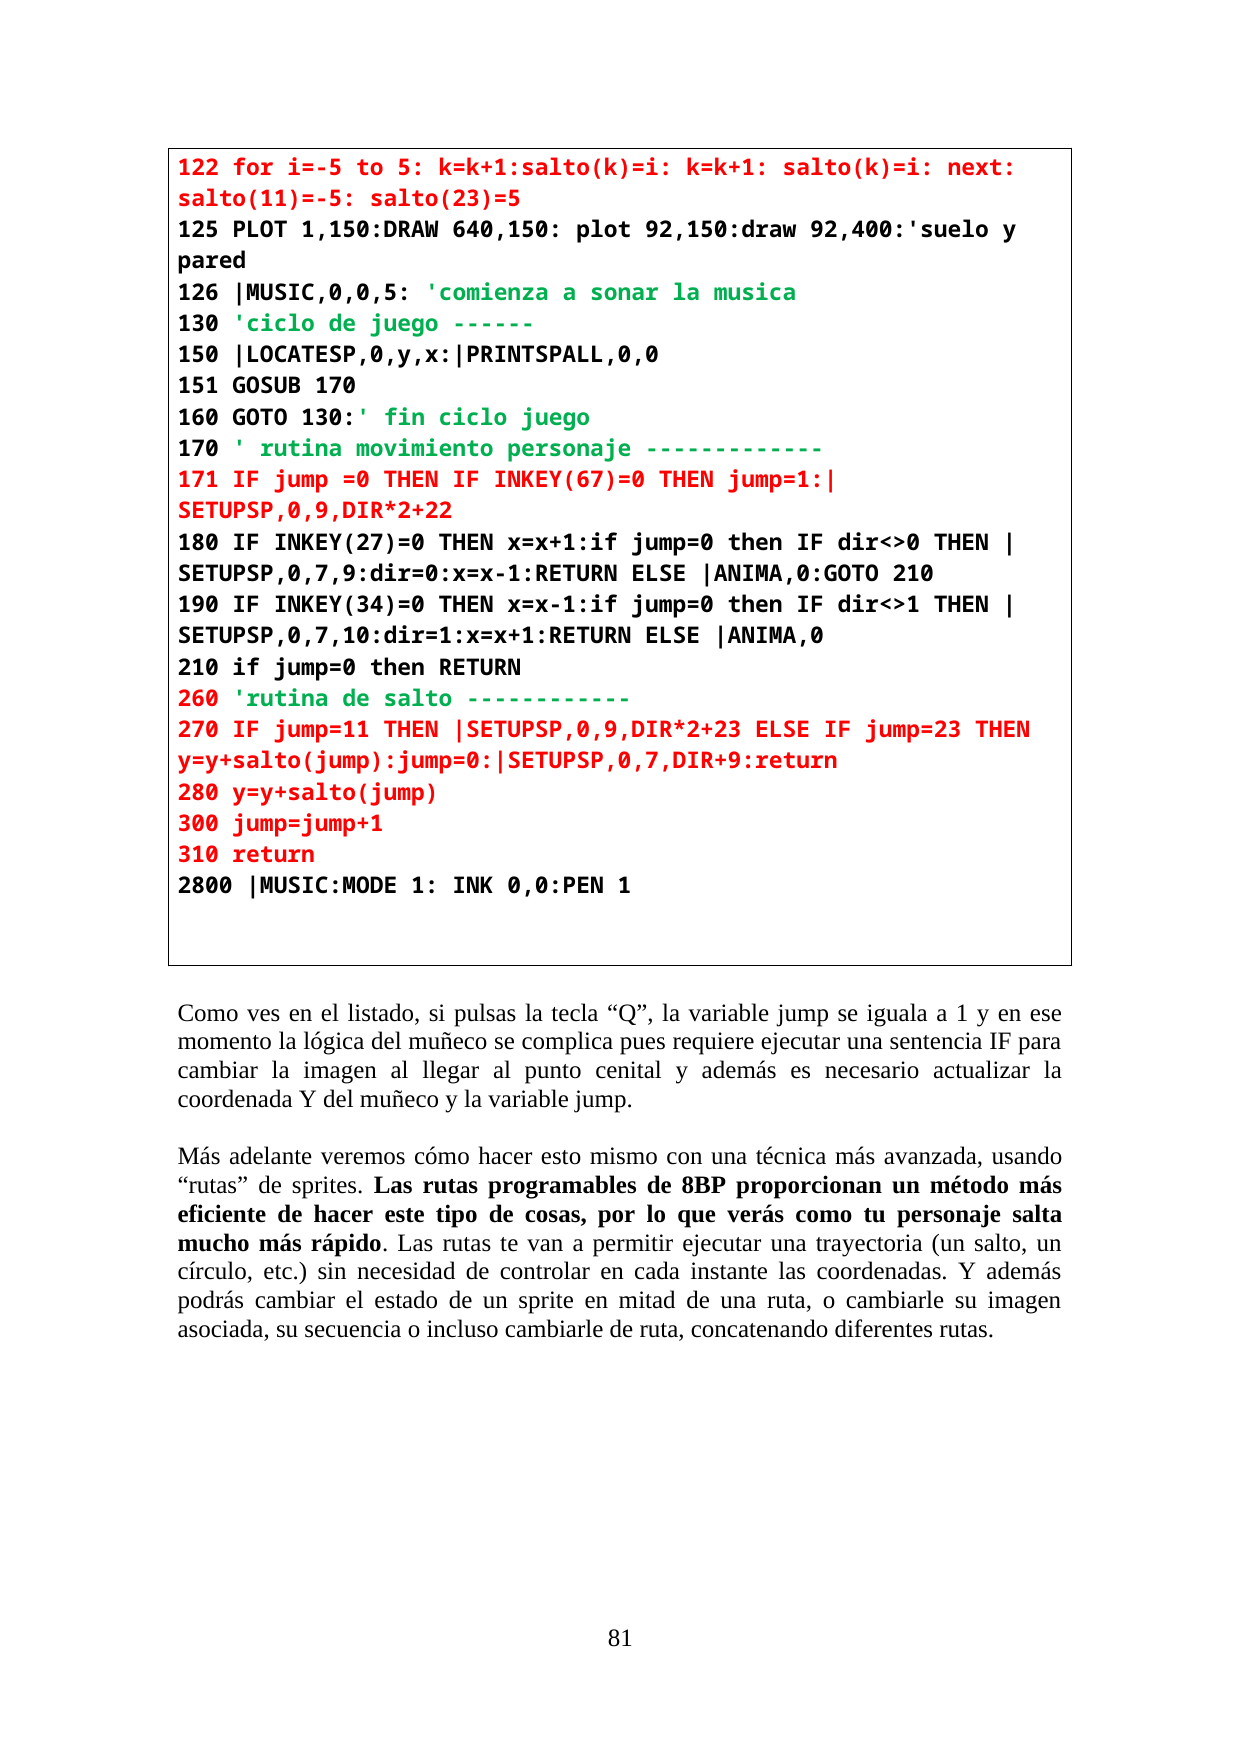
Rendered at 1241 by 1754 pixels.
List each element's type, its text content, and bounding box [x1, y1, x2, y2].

text 2800 |MUSIC:MODE 1: INK 0,0:PEN 1 [177, 869, 1063, 901]
text 171 IF jump =0 THEN IF INKEY(67)=0 THEN jump=1:|SETUPSP,0,9,DIR*2+22 [177, 463, 1063, 526]
text 150 |LOCATESP,0,y,x:|PRINTSPALL,0,0 [177, 338, 1063, 369]
text Más adelante veremos cómo hacer esto mismo con una técnica más avanzada, usando “rutas” de sprites. Las rutas programables de 8BP proporcionan un método más eficiente de hacer este tipo de cosas, por lo que verás como tu personaje salta mucho más rápido. Las rutas te van a permitir ejecutar una trayectoria (un salto, un círculo, etc.) sin necesidad de controlar en cada instante las coordenadas. Y además podrás cambiar el estado de un sprite en mitad de una ruta, o cambiarle su imagen asociada, su secuencia o incluso cambiarle de ruta, concatenando diferentes rutas. [177, 1141, 1063, 1343]
text 180 IF INKEY(27)=0 THEN x=x+1:if jump=0 then IF dir<>0 THEN |SETUPSP,0,7,9:dir=0:x=x-1:RETURN ELSE |ANIMA,0:GOTO 210 [177, 526, 1063, 588]
text 270 IF jump=11 THEN |SETUPSP,0,9,DIR*2+23 ELSE IF jump=23 THEN y=y+salto(jump):jump=0:|SETUPSP,0,7,DIR+9:return [177, 713, 1063, 776]
text 190 IF INKEY(34)=0 THEN x=x-1:if jump=0 then IF dir<>1 THEN |SETUPSP,0,7,10:dir=1:x=x+1:RETURN ELSE |ANIMA,0 [177, 588, 1063, 651]
text 210 if jump=0 then RETURN [177, 651, 1063, 682]
text 126 |MUSIC,0,0,5: 'comienza a sonar la musica [177, 276, 1063, 307]
text 280 y=y+salto(jump) [177, 776, 1063, 807]
text 170 ' rutina movimiento personaje ------------- [177, 432, 1063, 463]
text 125 PLOT 1,150:DRAW 640,150: plot 92,150:draw 92,400:'suelo y pared [177, 213, 1063, 276]
text 122 for i=-5 to 5: k=k+1:salto(k)=i: k=k+1: salto(k)=i: next: salto(11)=-5: salto(23)=5 [169, 149, 1071, 213]
text 151 GOSUB 170 [177, 369, 1063, 401]
text 300 jump=jump+1 [177, 807, 1063, 838]
text 260 'rutina de salto ------------ [177, 682, 1063, 713]
text 310 return [177, 838, 1063, 869]
text 160 GOTO 130:' fin ciclo juego [177, 401, 1063, 432]
text Como ves en el listado, si pulsas la tecla “Q”, la variable jump se iguala a 1 y en ese momento la lógica del muñeco se complica pues requiere ejecutar una sentencia IF para cambiar la imagen al llegar al punto cenital y además es necesario actualizar la coordenada Y del muñeco y la variable jump. [177, 998, 1063, 1113]
text 130 'ciclo de juego ------ [177, 307, 1063, 338]
